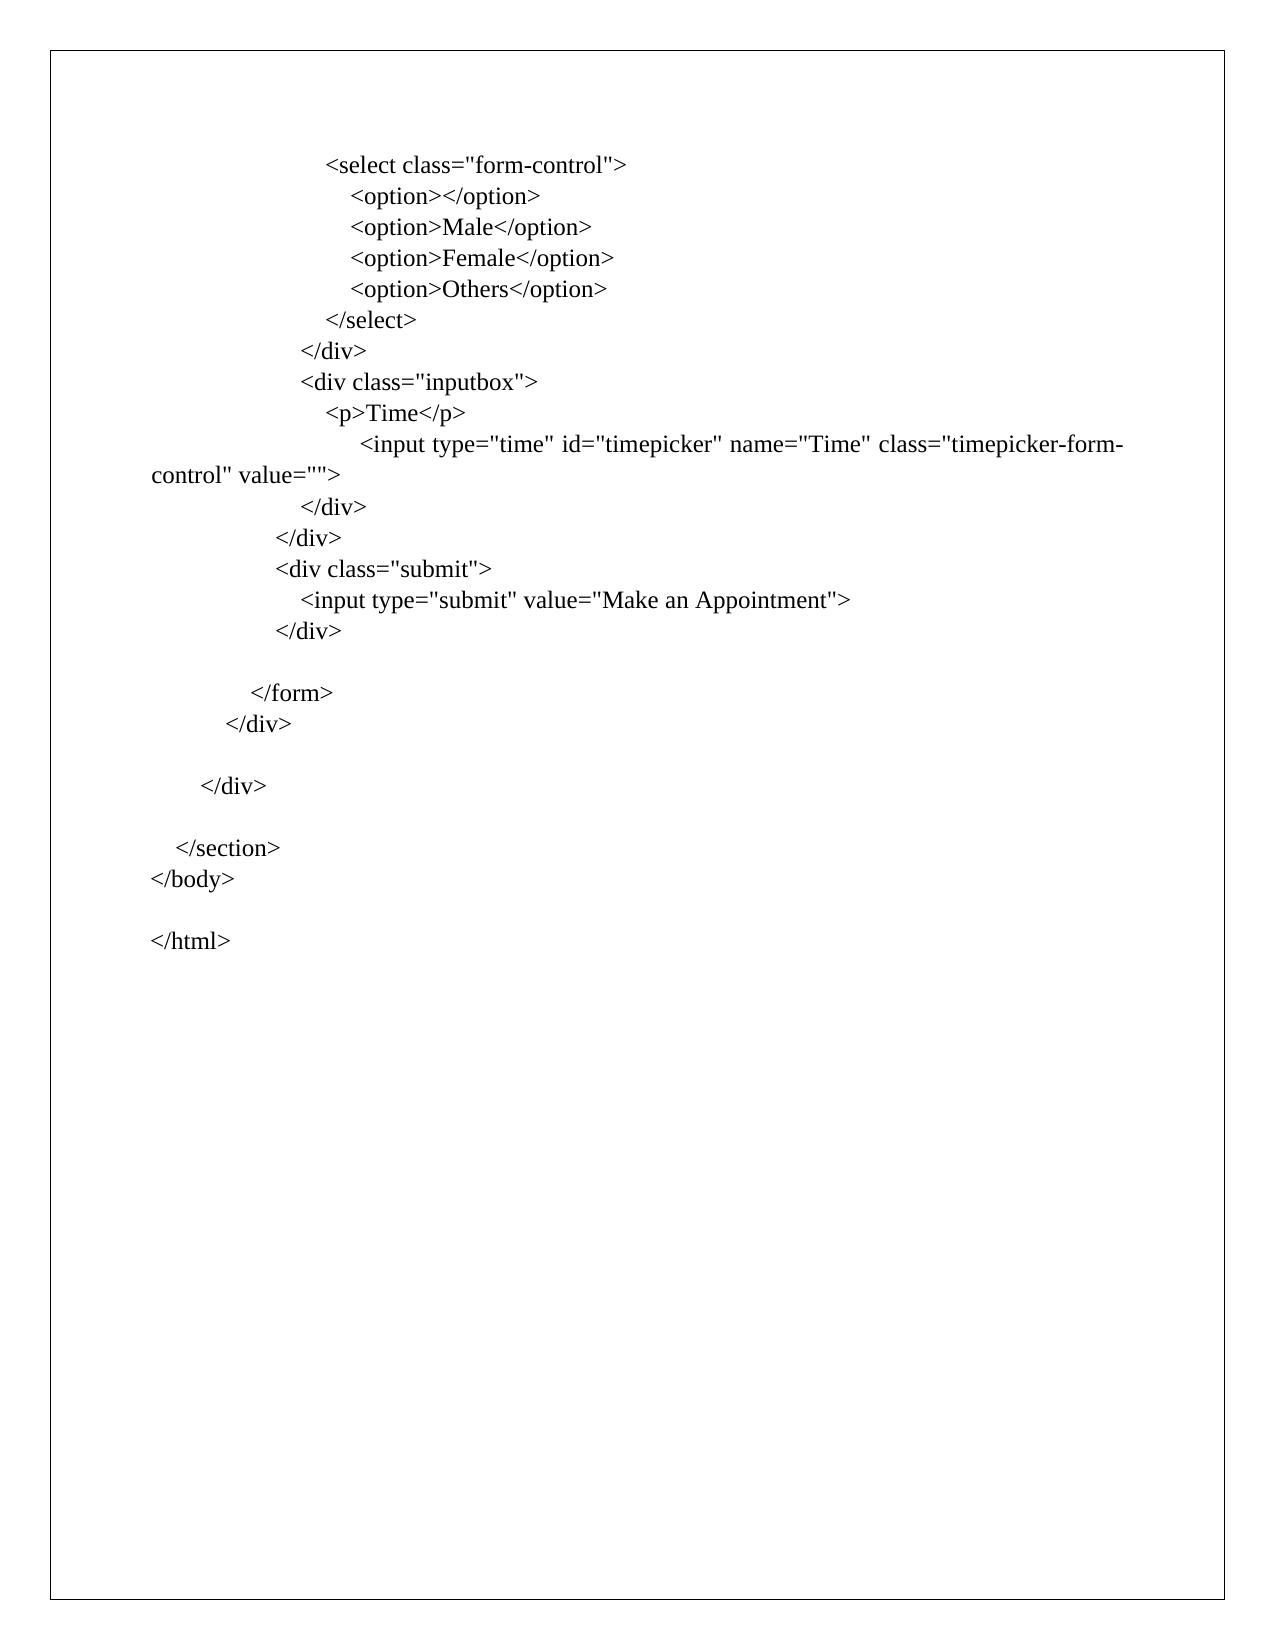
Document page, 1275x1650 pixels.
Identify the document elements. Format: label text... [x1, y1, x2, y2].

text <option>Female</option> [150, 243, 1125, 272]
text </div> [150, 709, 1125, 738]
text <div class="submit"> [150, 554, 1125, 582]
text </section> [150, 833, 1125, 862]
text </html> [150, 926, 1125, 955]
text </div> [150, 336, 1125, 365]
text </div> [150, 523, 1125, 551]
text <input type="time" id="timepicker" name="Time" class="timepicker-form-control" value=""> [150, 429, 1125, 489]
text <option></option> [150, 181, 1125, 210]
text </div> [150, 616, 1125, 644]
text <p>Time</p> [150, 398, 1125, 427]
text </body> [150, 864, 1125, 893]
text <option>Male</option> [150, 212, 1125, 241]
text <select class="form-control"> [150, 150, 1125, 179]
text <option>Others</option> [150, 274, 1125, 303]
text <div class="inputbox"> [150, 367, 1125, 396]
text </div> [150, 492, 1125, 520]
text </select> [150, 305, 1125, 334]
text </div> [150, 771, 1125, 800]
text </form> [150, 678, 1125, 707]
text <input type="submit" value="Make an Appointment"> [150, 585, 1125, 613]
